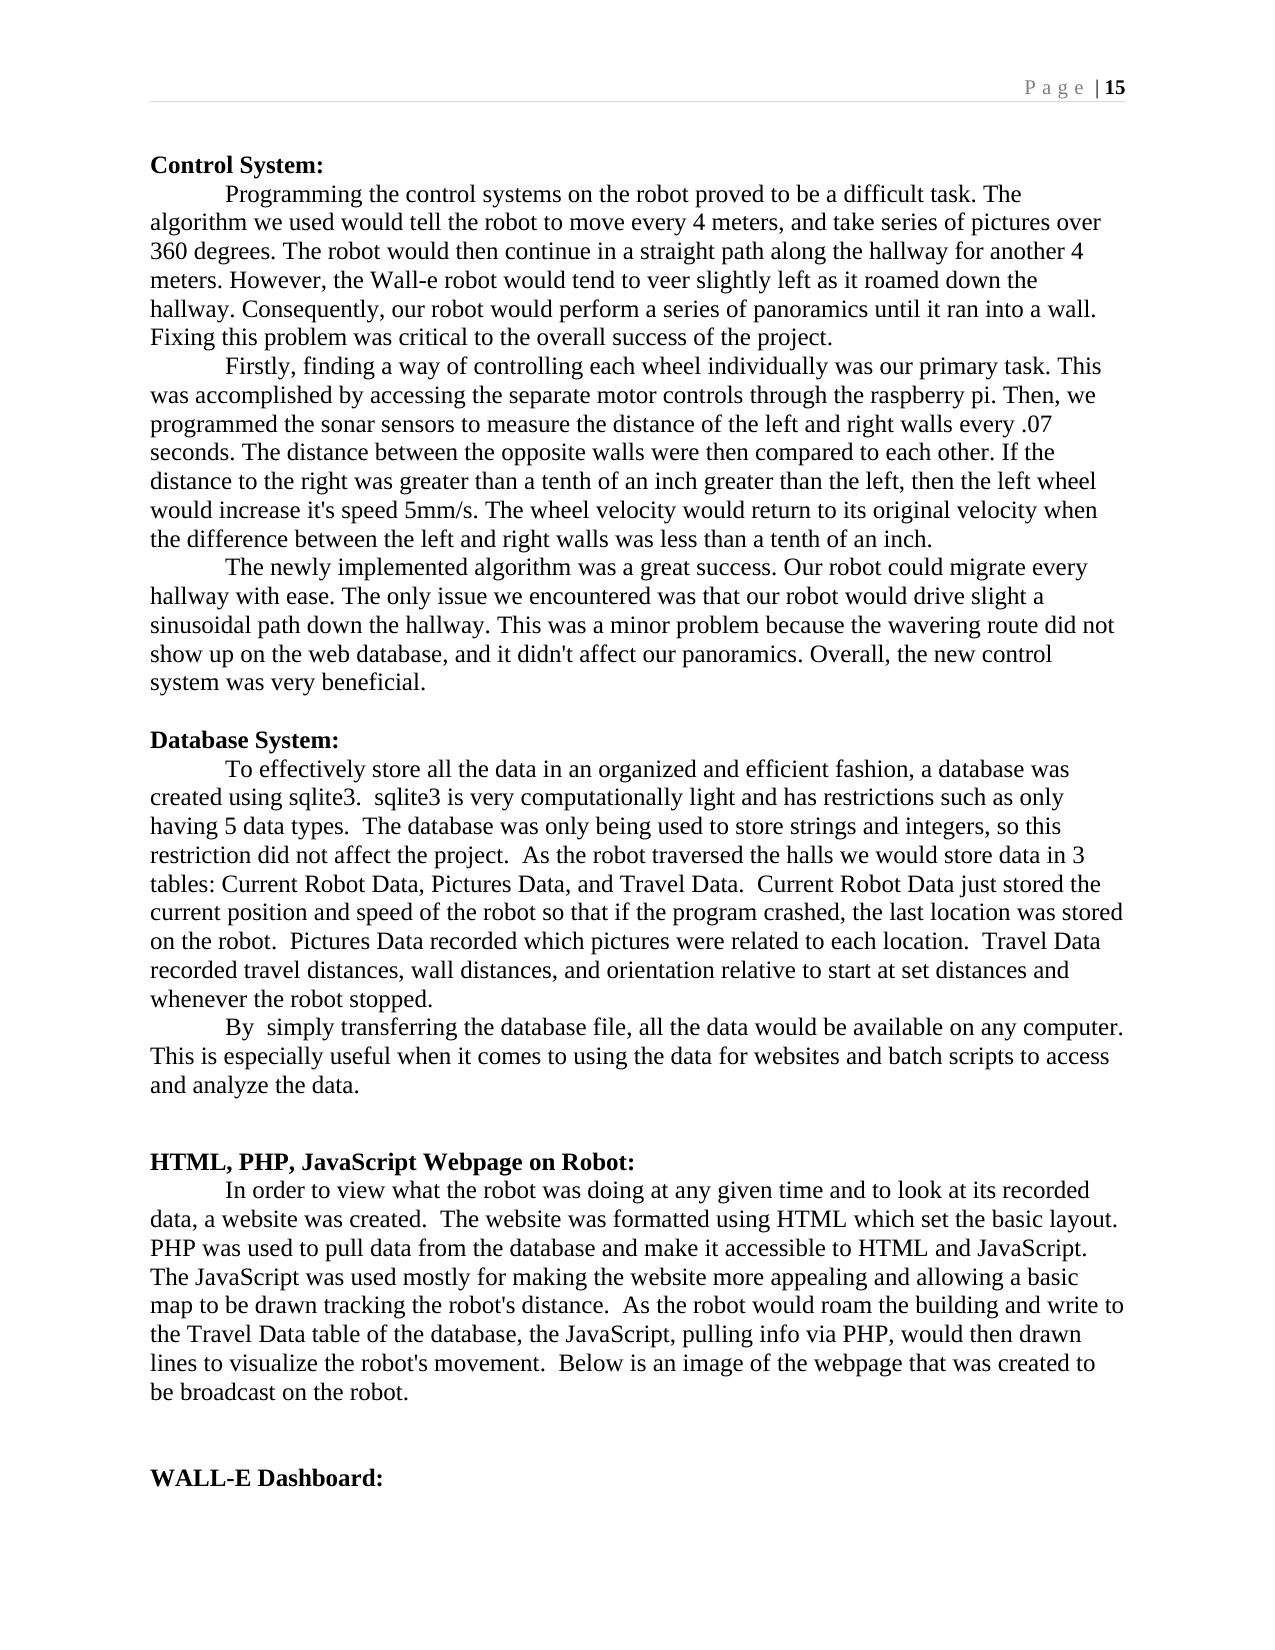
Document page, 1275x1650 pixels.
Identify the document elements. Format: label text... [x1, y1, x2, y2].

text Firstly, finding a way of controlling each wheel individually was our primary task. This was accomplished by accessing the separate motor controls through the raspberry pi. Then, we programmed the sonar sensors to measure the distance of the left and right walls every .07 seconds. The distance between the opposite walls were then compared to each other. If the distance to the right was greater than a tenth of an inch greater than the left, then the left wheel would increase it's speed 5mm/s. The wheel velocity would return to its original velocity when the difference between the left and right walls was less than a tenth of an inch. [150, 351, 1125, 552]
text Programming the control systems on the robot proved to be a difficult task. The algorithm we used would tell the robot to move every 4 meters, and take series of pictures over 360 degrees. The robot would then continue in a straight path along the hallway for another 4 meters. However, the Wall-e robot would tend to veer slightly left as it roamed down the hallway. Consequently, our robot would perform a series of panoramics until it ran into a wall. Fixing this problem was critical to the overall success of the project. [150, 179, 1125, 351]
text WALL-E Dashboard: [150, 1463, 1125, 1492]
text By simply transferring the database file, all the data would be available on any computer. This is especially useful when it comes to using the data for websites and batch scripts to access and analyze the data. [150, 1012, 1125, 1099]
text Control System: [150, 150, 1125, 179]
text The newly implemented algorithm was a great success. Our robot could migrate every hallway with ease. The only issue we encountered was that our robot would drive slight a sinusoidal path down the hallway. This was a minor problem because the wavering route did not show up on the web database, and it didn't affect our panoramics. Overall, the new control system was very beneficial. [150, 552, 1125, 696]
text In order to view what the robot was doing at any given time and to look at its recorded data, a website was created. The website was formatted using HTML which set the basic layout. PHP was used to pull data from the database and make it accessible to HTML and JavaScript. The JavaScript was used mostly for making the website more appealing and allowing a basic map to be drawn tracking the robot's distance. As the robot would roam the building and write to the Travel Data table of the database, the JavaScript, pulling info via PHP, would then drawn lines to visualize the robot's movement. Below is an image of the webpage that was created to be broadcast on the robot. [150, 1176, 1125, 1406]
text Database System: [150, 725, 1125, 754]
text To effectively store all the data in an organized and efficient fashion, a database was created using sqlite3. sqlite3 is very computationally light and has restrictions such as only having 5 data types. The database was only being used to store strings and integers, so this restriction did not affect the project. As the robot traversed the halls we would store data in 3 tables: Current Robot Data, Pictures Data, and Travel Data. Current Robot Data just stored the current position and speed of the robot so that if the program crashed, the last location was stored on the robot. Pictures Data recorded which pictures were related to each location. Travel Data recorded travel distances, wall distances, and orientation relative to start at set distances and whenever the robot stopped. [150, 754, 1125, 1012]
text HTML, PHP, JavaScript Webpage on Robot: [150, 1147, 1125, 1176]
